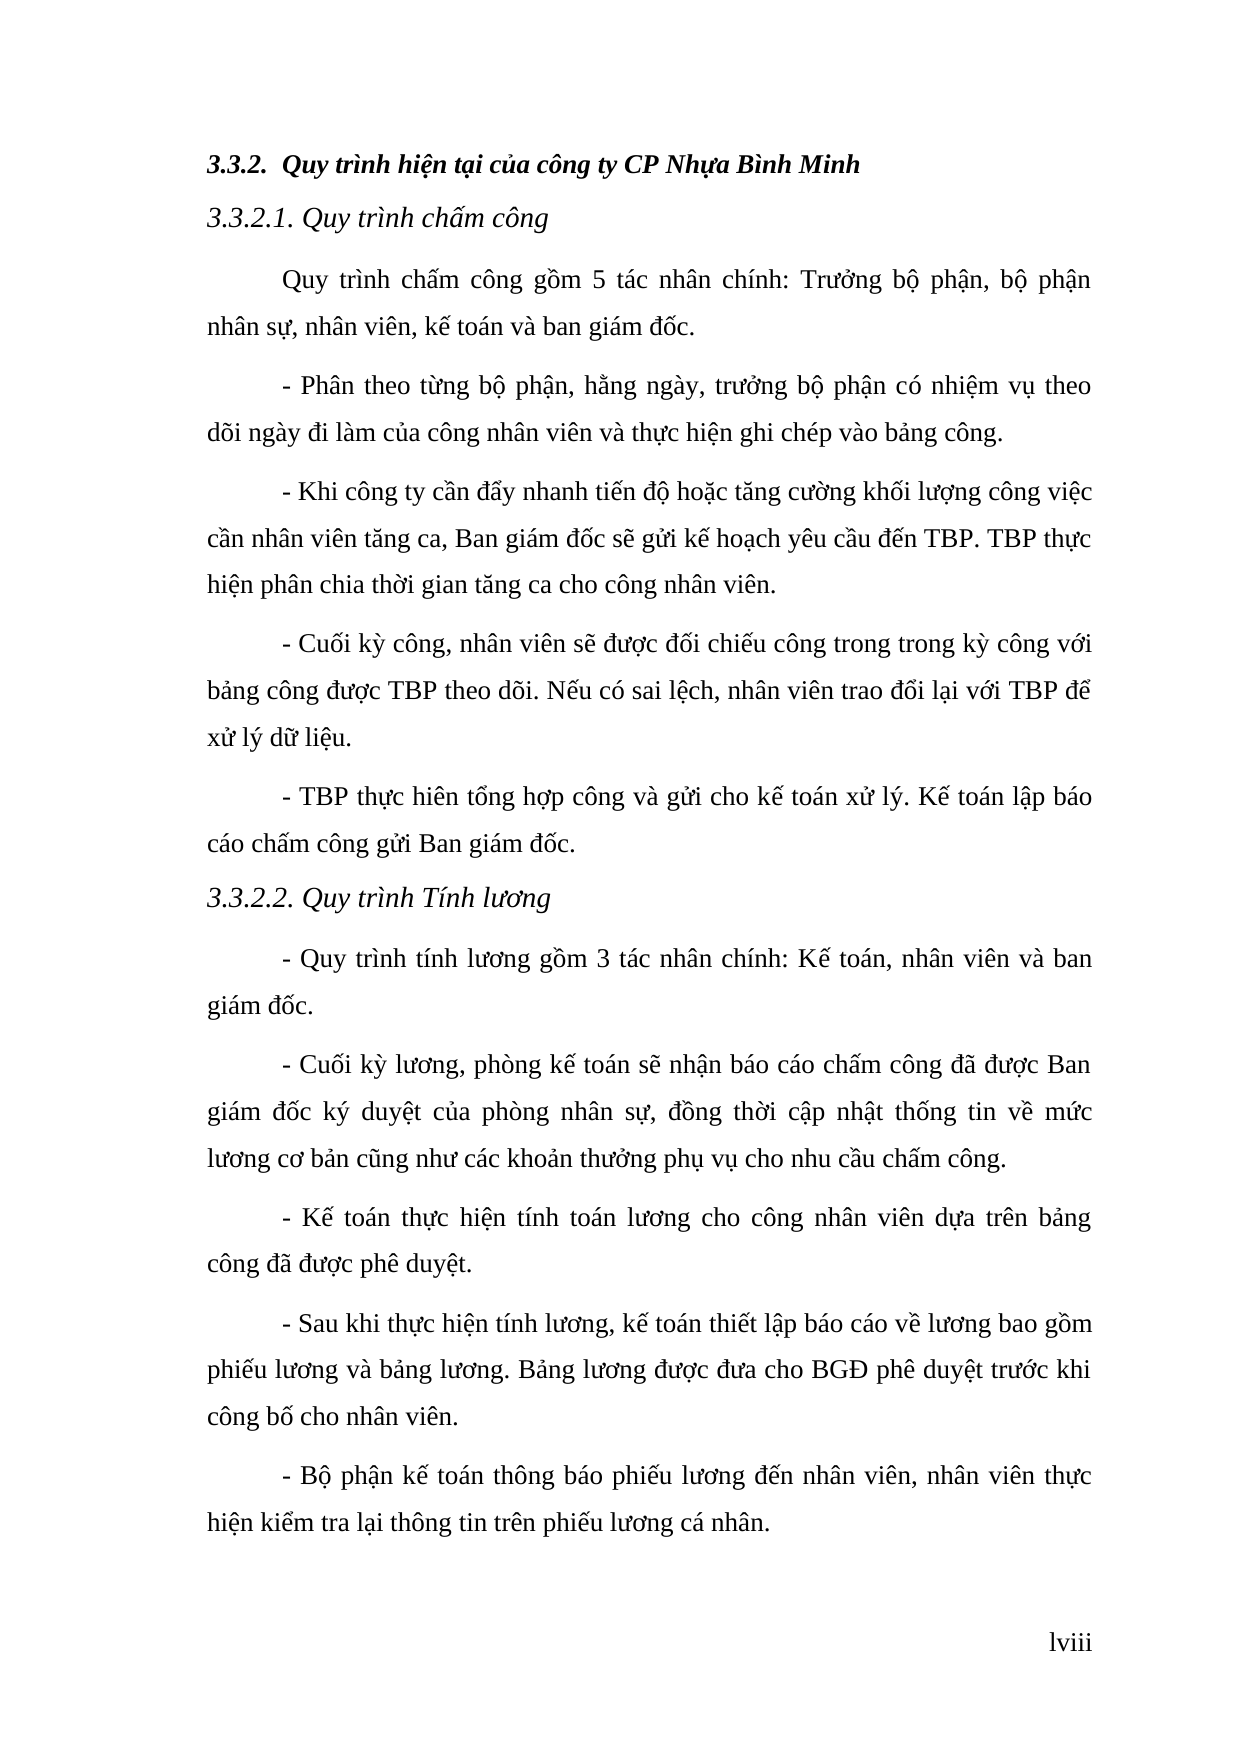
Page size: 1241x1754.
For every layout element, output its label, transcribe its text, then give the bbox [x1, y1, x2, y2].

text - Bộ phận kế toán thông báo phiếu lương đến nhân viên, nhân viên thực hiện kiểm tra lại thông tin trên phiếu lương cá nhân. [207, 1459, 1092, 1537]
text - Cuối kỳ công, nhân viên sẽ được đối chiếu công trong trong kỳ công với bảng công được TBP theo dõi. Nếu có sai lệch, nhân viên trao đổi lại với TBP để xử lý dữ liệu. [207, 628, 1092, 752]
text - Sau khi thực hiện tính lương, kế toán thiết lập báo cáo về lương bao gồm phiếu lương và bảng lương. Bảng lương được đưa cho BGĐ phê duyệt trước khi công bố cho nhân viên. [207, 1307, 1092, 1431]
text Quy trình chấm công gồm 5 tác nhân chính: Trưởng bộ phận, bộ phận nhân sự, nhân viên, kế toán và ban giám đốc. [207, 263, 1092, 341]
text - Quy trình tính lương gồm 3 tác nhân chính: Kế toán, nhân viên và ban giám đốc. [207, 942, 1092, 1020]
text - Phân theo từng bộ phận, hằng ngày, trưởng bộ phận có nhiệm vụ theo dõi ngày đi làm của công nhân viên và thực hiện ghi chép vào bảng công. [207, 369, 1092, 447]
text - Cuối kỳ lương, phòng kế toán sẽ nhận báo cáo chấm công đã được Ban giám đốc ký duyệt của phòng nhân sự, đồng thời cập nhật thống tin về mức lương cơ bản cũng như các khoản thưởng phụ vụ cho nhu cầu chấm công. [207, 1048, 1092, 1173]
subtitle Quy trình hiện tại của công ty CP Nhựa Bình Minh [207, 148, 1092, 179]
text - Kế toán thực hiện tính toán lương cho công nhân viên dựa trên bảng công đã được phê duyệt. [207, 1201, 1092, 1279]
text - Khi công ty cần đẩy nhanh tiến độ hoặc tăng cường khối lượng công việc cần nhân viên tăng ca, Ban giám đốc sẽ gửi kế hoạch yêu cầu đến TBP. TBP thực hiện phân chia thời gian tăng ca cho công nhân viên. [207, 475, 1092, 599]
subtitle 3.3.2.1. Quy trình chấm công [207, 201, 1092, 234]
subtitle 3.3.2.2. Quy trình Tính lương [207, 880, 1092, 913]
text - TBP thực hiên tổng hợp công và gửi cho kế toán xử lý. Kế toán lập báo cáo chấm công gửi Ban giám đốc. [207, 780, 1092, 858]
